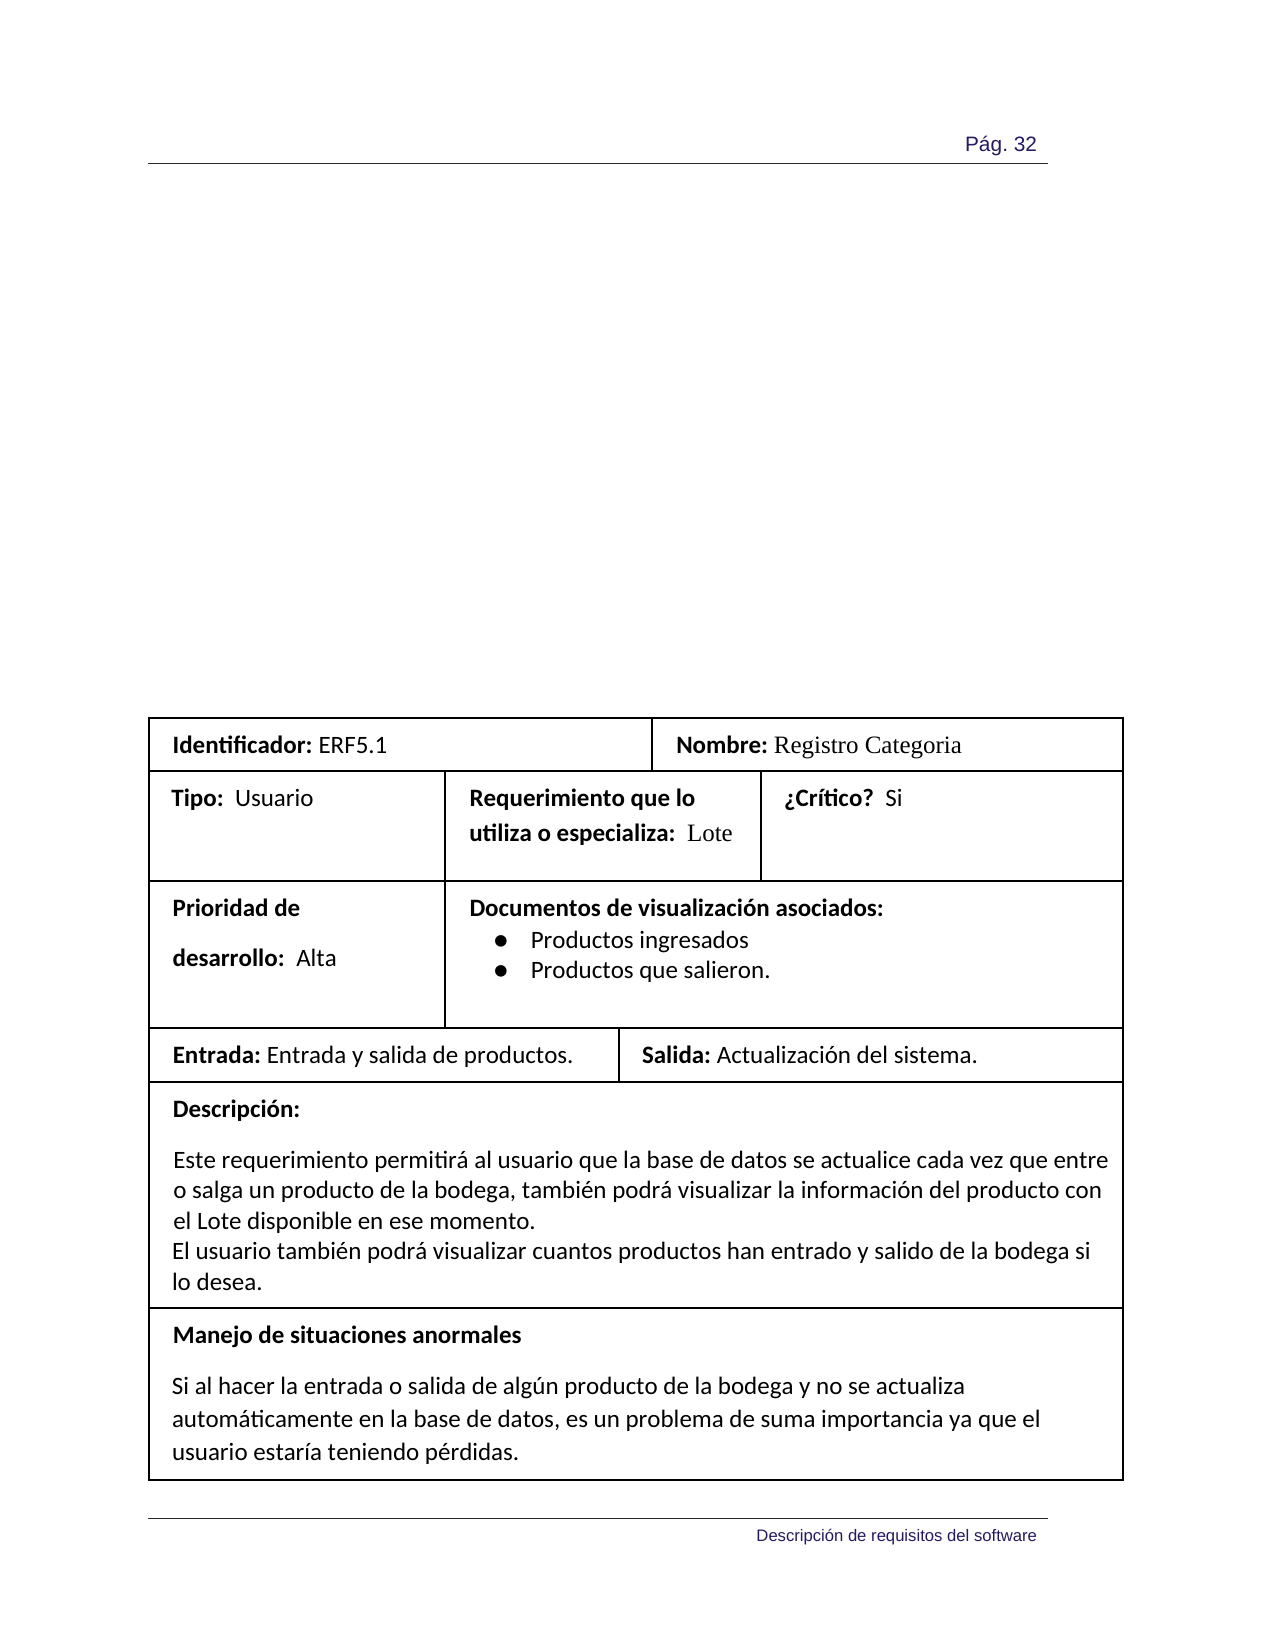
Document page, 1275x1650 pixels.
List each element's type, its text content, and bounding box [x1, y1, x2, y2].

table_header Identificador: ERF5.1 [150, 719, 651, 770]
table_cell ¿Crítico? Si [762, 772, 1122, 880]
table_cell Documentos de visualización asociados: Productos ingresados Productos que salieron. [446, 882, 1122, 1027]
table_cell Entrada: Entrada y salida de productos. [150, 1029, 618, 1081]
table_cell Salida: Actualización del sistema. [620, 1029, 1122, 1081]
table_cell Manejo de situaciones anormales Si al hacer la entrada o salida de algún producto de la bodega y no se actualiza automáticamente en la base de datos, es un problema de suma importancia ya que el usuario estaría teniendo pérdidas. [150, 1309, 1122, 1479]
table_header Nombre: Registro Categoria [653, 719, 1122, 770]
table_cell Requerimiento que lo utiliza o especializa: Lote [446, 772, 760, 880]
table_cell Descripción: Este requerimiento permitirá al usuario que la base de datos se actualice cada vez que entre o salga un producto de la bodega, también podrá visualizar la información del producto con el Lote disponible en ese momento. El usuario también podrá visualizar cuantos productos han entrado y salido de la bodega si lo desea. [150, 1083, 1122, 1307]
table_cell Tipo: Usuario [150, 772, 444, 880]
table_cell Prioridad de desarrollo: Alta [150, 882, 444, 1027]
